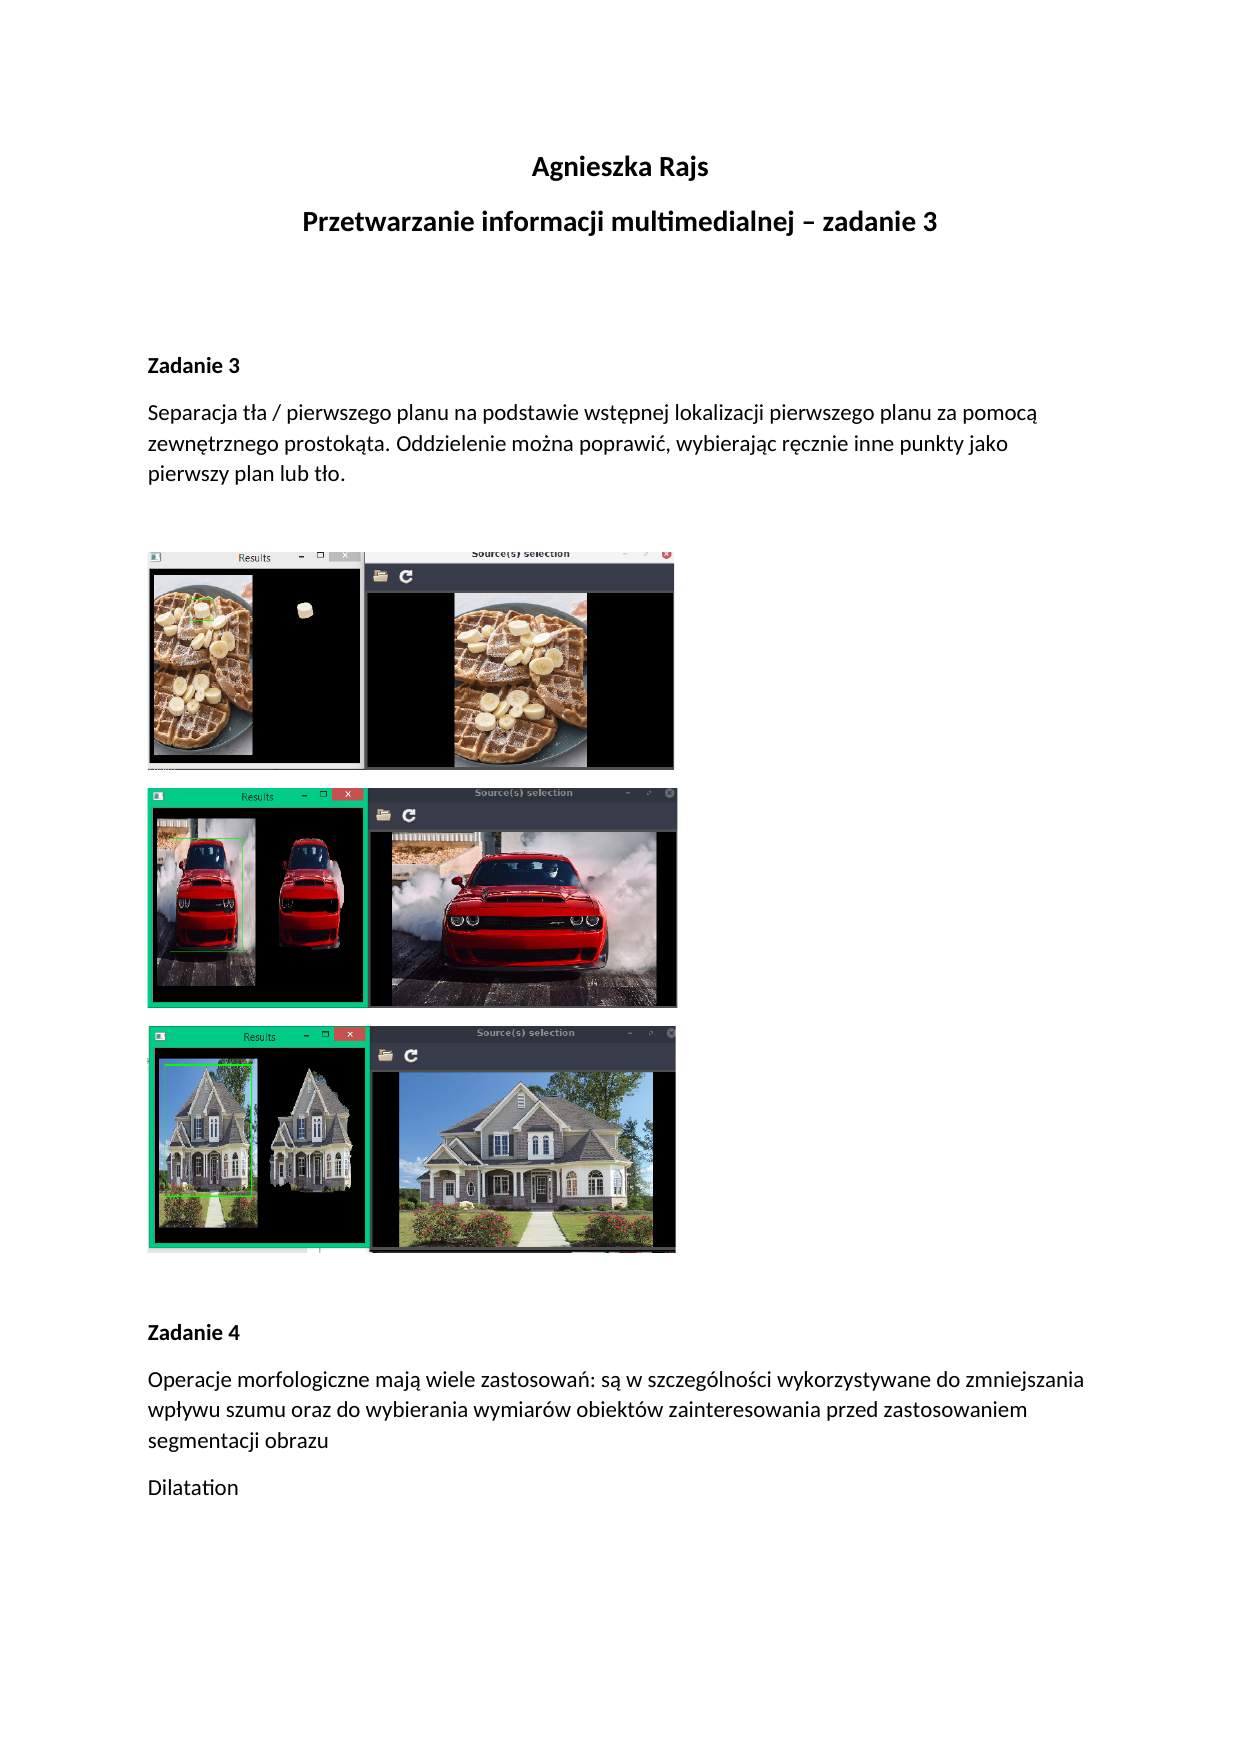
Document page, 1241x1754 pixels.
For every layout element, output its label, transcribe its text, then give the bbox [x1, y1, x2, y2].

text Zadanie 4 [148, 1318, 1093, 1347]
text Zadanie 3 [148, 352, 1093, 379]
text Operacje morfologiczne mają wiele zastosowań: są w szczególności wykorzystywane do zmniejszania wpływu szumu oraz do wybierania wymiarów obiektów zainteresowania przed zastosowaniem segmentacji obrazu [148, 1365, 1093, 1454]
picture [147, 1026, 676, 1253]
picture [147, 788, 678, 1008]
text Przetwarzanie informacji multimedialnej – zadanie 3 [148, 203, 1093, 238]
picture [147, 552, 675, 770]
text Dilatation [148, 1473, 1093, 1501]
text Agnieszka Rajs [148, 148, 1093, 183]
text Separacja tła / pierwszego planu na podstawie wstępnej lokalizacji pierwszego planu za pomocą zewnętrznego prostokąta. Oddzielenie można poprawić, wybierając ręcznie inne punkty jako pierwszy plan lub tło. [148, 398, 1093, 487]
